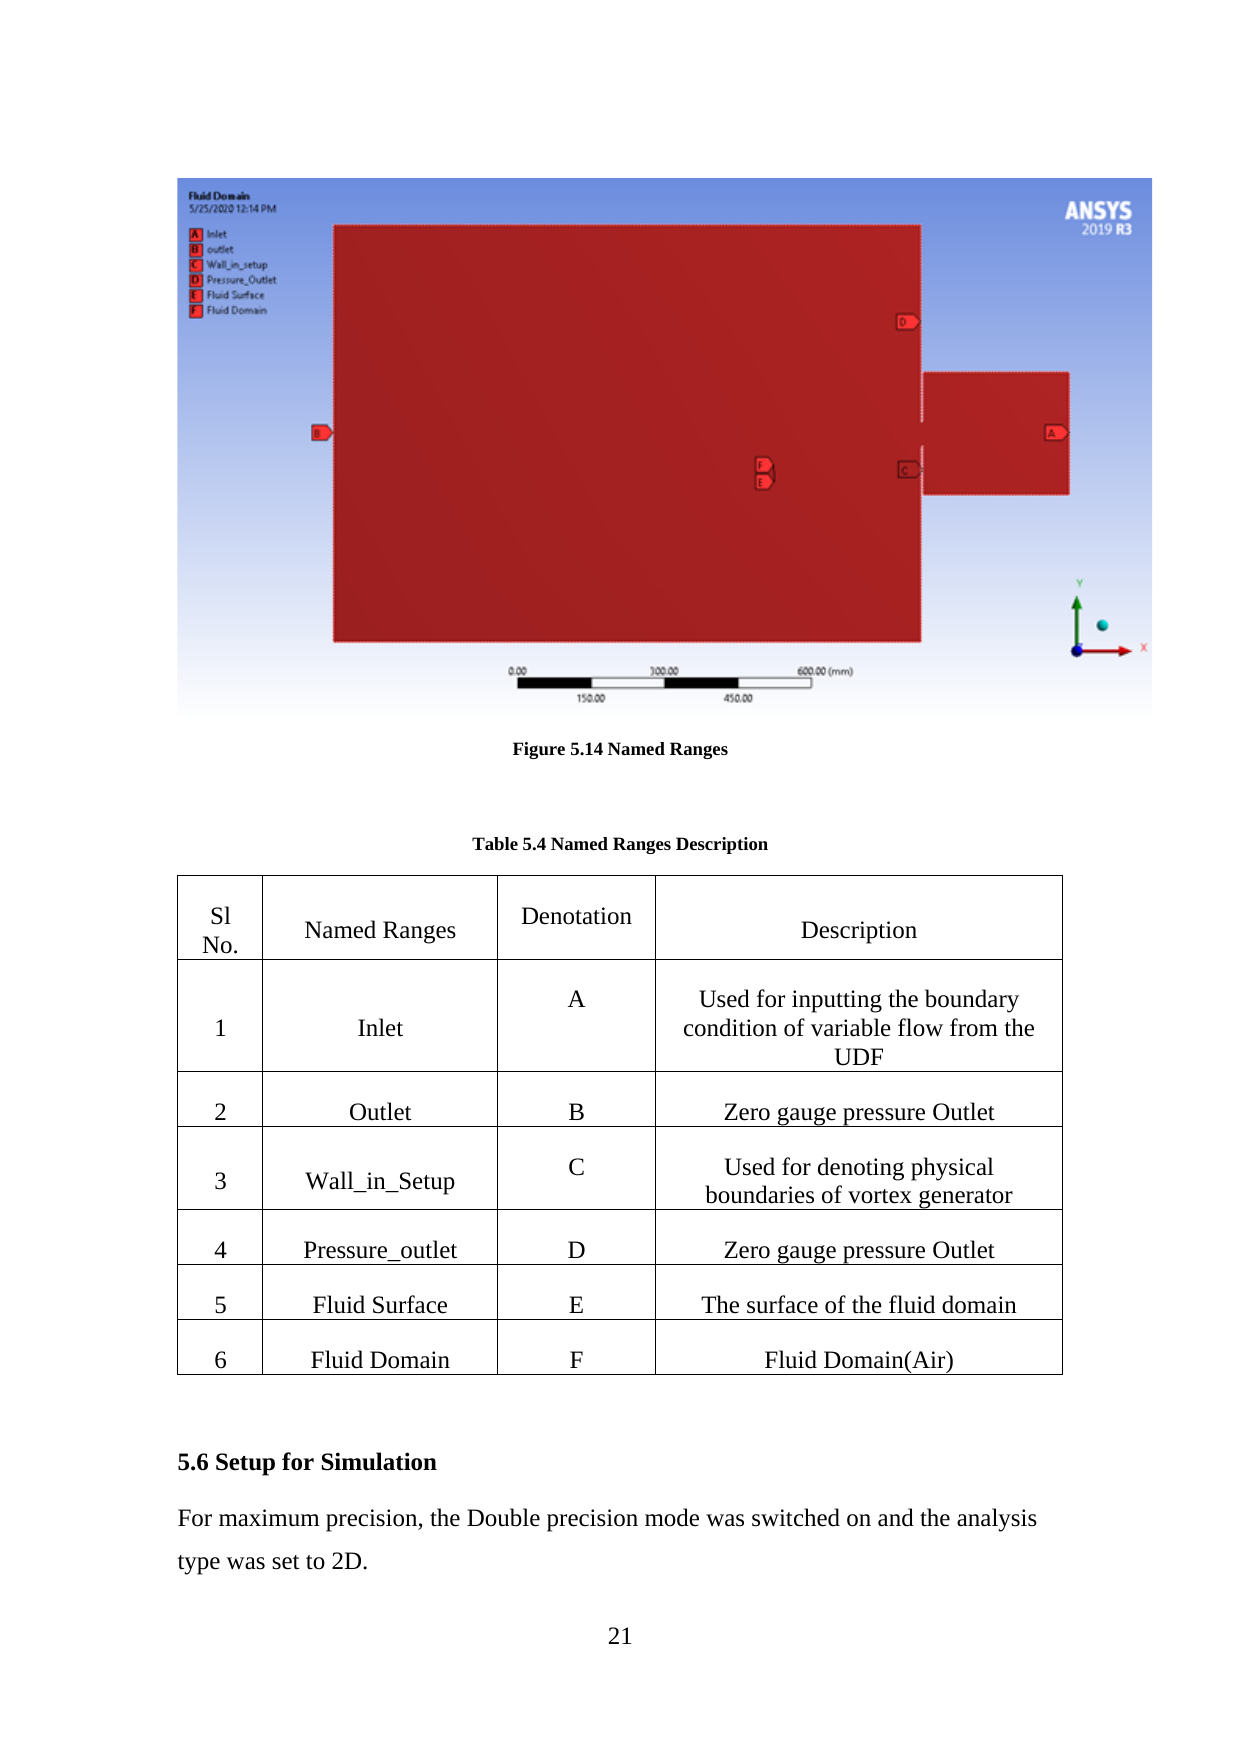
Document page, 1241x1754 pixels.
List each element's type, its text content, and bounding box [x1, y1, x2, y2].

table_cell D [498, 1210, 655, 1264]
subtitle Setup for Simulation [177, 1447, 1063, 1476]
table_cell Used for inputting the boundary condition of variable flow from the UDF [656, 960, 1062, 1071]
table_cell B [498, 1072, 655, 1126]
table_cell The surface of the fluid domain [656, 1265, 1062, 1319]
table_cell 6 [178, 1320, 262, 1373]
table_cell 2 [178, 1072, 262, 1126]
table_header Denotation [498, 876, 655, 958]
picture [177, 178, 1153, 720]
table_cell 5 [178, 1265, 262, 1319]
table_cell 3 [178, 1127, 262, 1209]
table_cell E [498, 1265, 655, 1319]
table_cell Used for denoting physical boundaries of vortex generator [656, 1127, 1062, 1209]
table_cell F [498, 1320, 655, 1373]
table_cell Zero gauge pressure Outlet [656, 1210, 1062, 1264]
table_cell Zero gauge pressure Outlet [656, 1072, 1062, 1126]
table_cell 1 [178, 960, 262, 1071]
table_header Named Ranges [263, 876, 497, 958]
table_header Sl No. [178, 876, 262, 958]
table_cell Wall_in_Setup [263, 1127, 497, 1209]
text Table 5.4 Named Ranges Description [177, 833, 1063, 854]
table_cell Fluid Domain(Air) [656, 1320, 1062, 1373]
table_cell Outlet [263, 1072, 497, 1126]
table_cell Inlet [263, 960, 497, 1071]
table_cell Pressure_outlet [263, 1210, 497, 1264]
table_cell C [498, 1127, 655, 1209]
table_header Description [656, 876, 1062, 958]
table_cell Fluid Surface [263, 1265, 497, 1319]
text For maximum precision, the Double precision mode was switched on and the analysis type was set to 2D. [177, 1503, 1063, 1575]
table_cell Fluid Domain [263, 1320, 497, 1373]
table_cell 4 [178, 1210, 262, 1264]
table_cell A [498, 960, 655, 1071]
